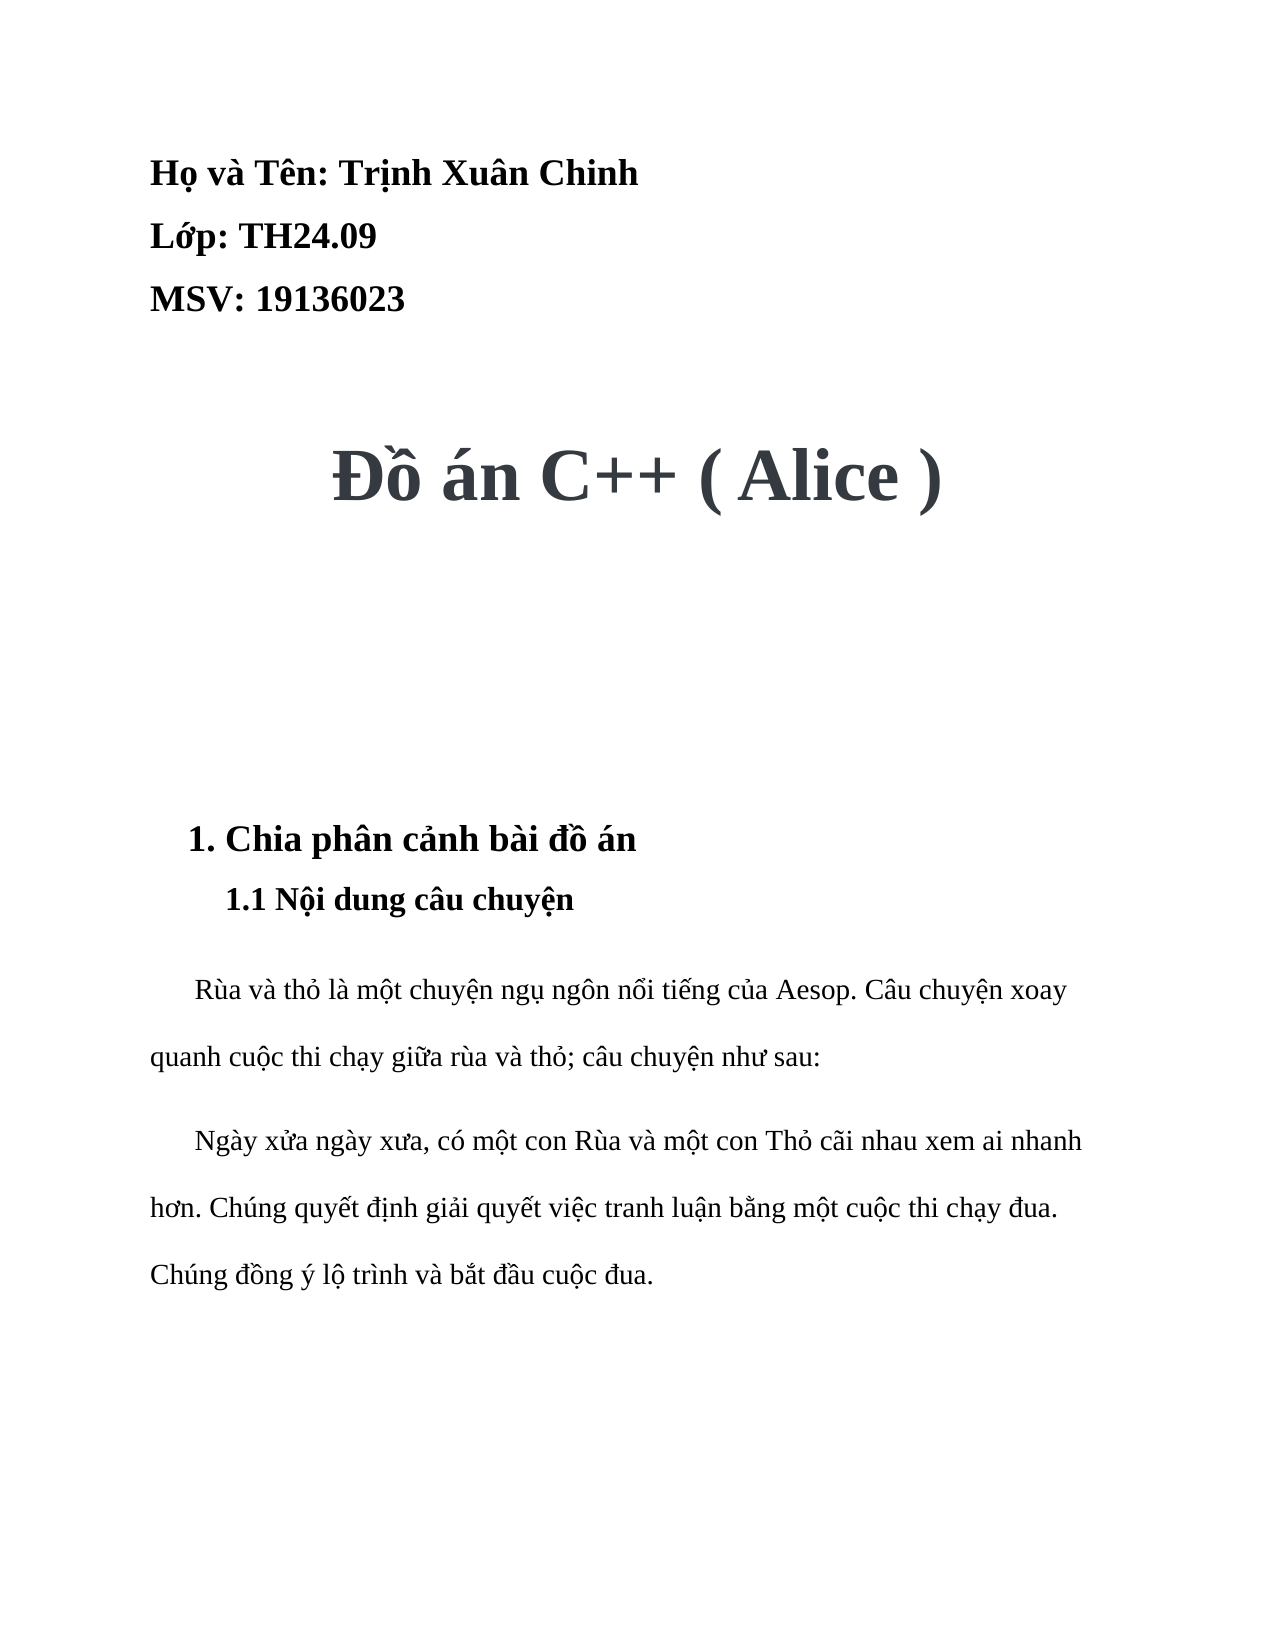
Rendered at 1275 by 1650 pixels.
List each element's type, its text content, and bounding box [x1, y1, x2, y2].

text Đồ án C++ ( Alice ) [150, 430, 1125, 516]
text Rùa và thỏ là một chuyện ngụ ngôn nổi tiếng của Aesop. Câu chuyện xoay quanh cuộc thi chạy giữa rùa và thỏ; câu chuyện như sau: [150, 972, 1125, 1073]
list Chia phân cảnh bài đồ án [187, 816, 1125, 859]
text Lớp: TH24.09 [150, 213, 1125, 256]
text Họ và Tên: Trịnh Xuân Chinh [150, 150, 1125, 193]
text 1.1 Nội dung câu chuyện [150, 879, 1125, 917]
text MSV: 19136023 [150, 276, 1125, 319]
text Ngày xửa ngày xưa, có một con Rùa và một con Thỏ cãi nhau xem ai nhanh hơn. Chúng quyết định giải quyết việc tranh luận bằng một cuộc thi chạy đua. Chúng đồng ý lộ trình và bắt đầu cuộc đua. [150, 1123, 1125, 1291]
